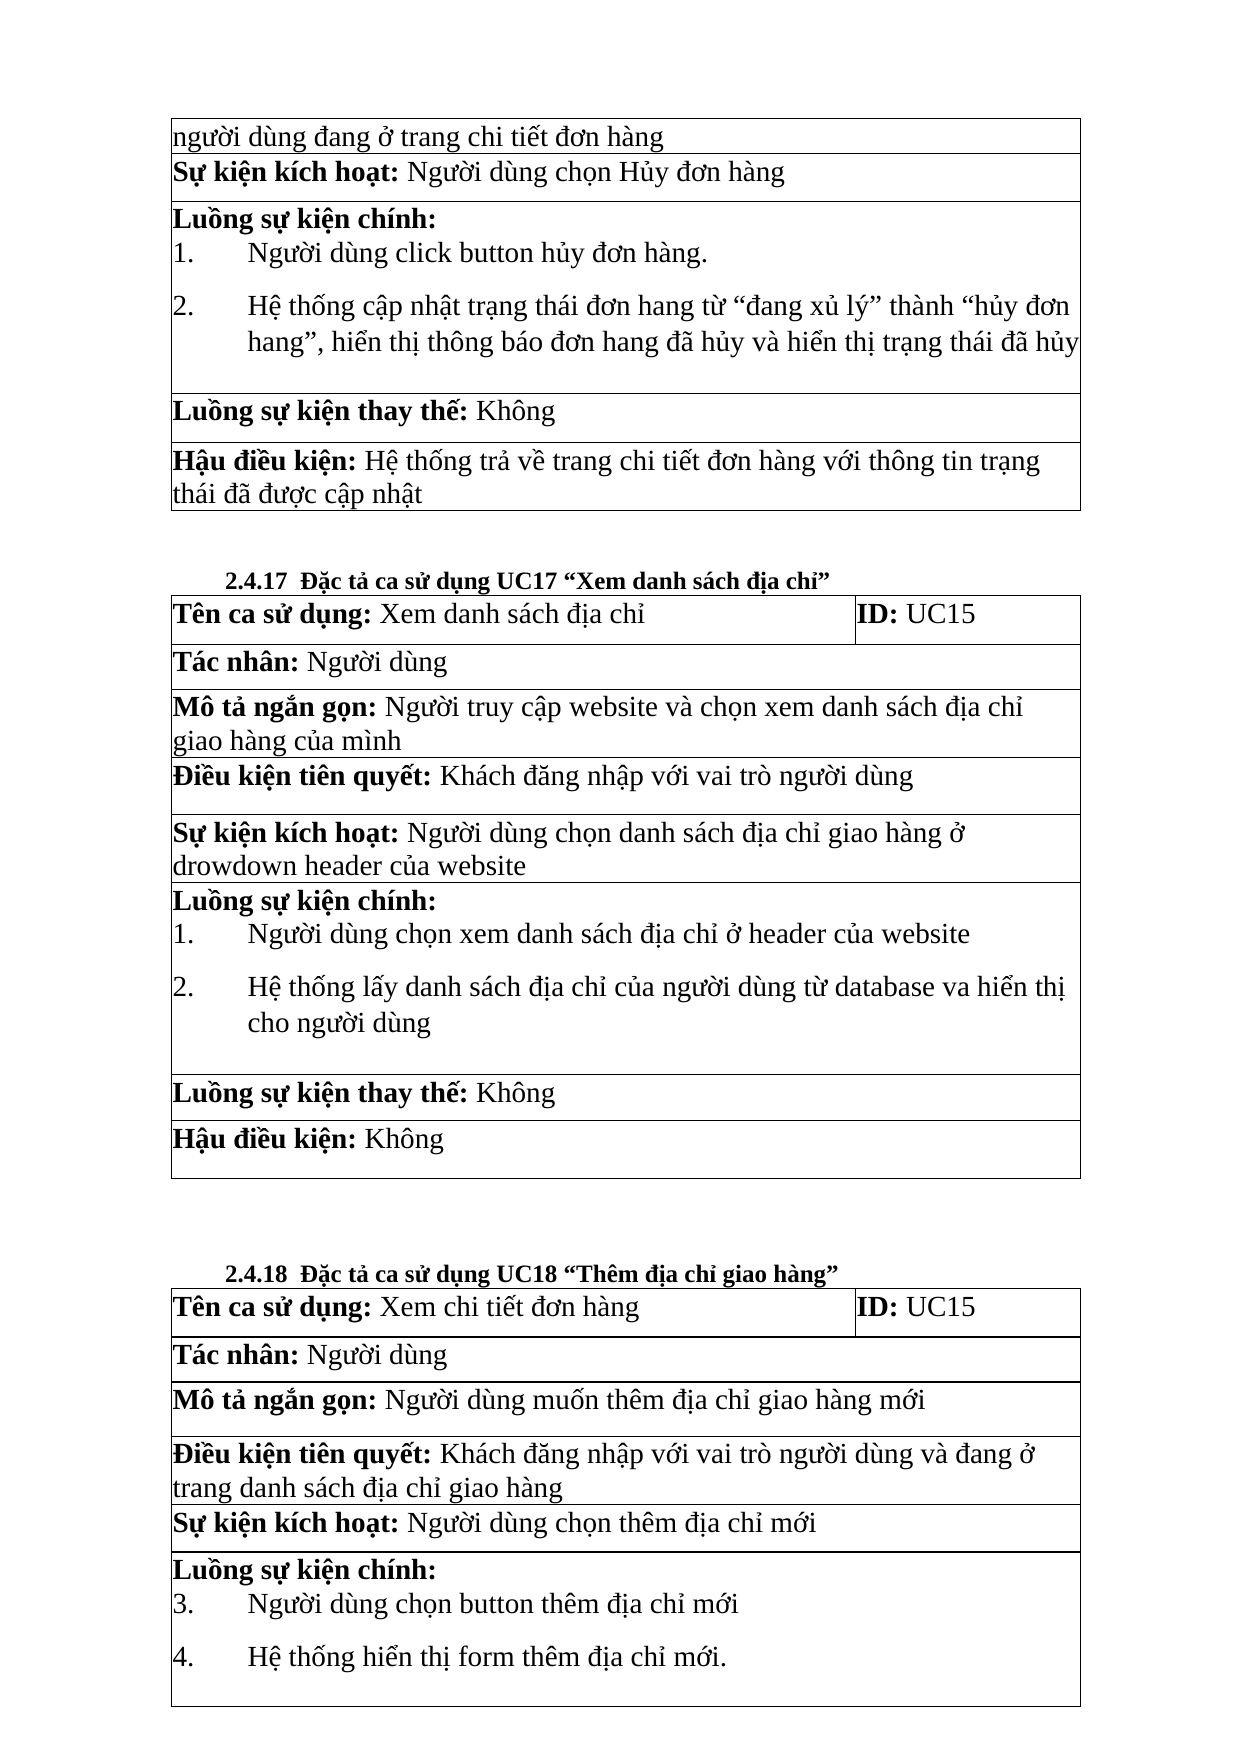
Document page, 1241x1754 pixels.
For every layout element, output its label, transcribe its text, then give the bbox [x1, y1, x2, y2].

table_cell Điều kiện tiên quyết: Khách đăng nhập với vai trò người dùng [172, 758, 1080, 814]
table_header ID: UC15 [856, 1289, 1080, 1336]
table_cell Tác nhân: Người dùng [172, 1338, 1080, 1381]
table_cell Luồng sự kiện chính: Người dùng chọn xem danh sách địa chỉ ở header của website Hệ thống lấy danh sách địa chỉ của người dùng từ database va hiển thị cho người dùng [172, 883, 1080, 1074]
table_cell Mô tả ngắn gọn: Người truy cập website và chọn xem danh sách địa chỉ giao hàng của mình [172, 690, 1080, 757]
subtitle 2.4.18 Đặc tả ca sử dụng UC18 “Thêm địa chỉ giao hàng” [225, 1259, 1094, 1288]
table_cell Điều kiện tiên quyết: Khách đăng nhập với vai trò người dùng và đang ở trang danh sách địa chỉ giao hàng [172, 1437, 1080, 1504]
table_cell Hậu điều kiện: Hệ thống trả về trang chi tiết đơn hàng với thông tin trạng thái đã được cập nhật [172, 443, 1080, 510]
table_cell Hậu điều kiện: Không [172, 1121, 1080, 1178]
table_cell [172, 119, 1080, 153]
table_header Tên ca sử dụng: Xem danh sách địa chỉ [172, 596, 855, 643]
table_header Tên ca sử dụng: Xem chi tiết đơn hàng [172, 1289, 855, 1336]
table_cell Tác nhân: Người dùng [172, 645, 1080, 688]
table_cell Mô tả ngắn gọn: Người dùng muốn thêm địa chỉ giao hàng mới [172, 1383, 1080, 1436]
table_cell Sự kiện kích hoạt: Người dùng chọn Hủy đơn hàng [172, 154, 1080, 201]
table_cell Sự kiện kích hoạt: Người dùng chọn thêm địa chỉ mới [172, 1505, 1080, 1551]
table_cell Luồng sự kiện thay thế: Không [172, 1075, 1080, 1120]
table_cell Luồng sự kiện chính: Người dùng click button hủy đơn hàng. Hệ thống cập nhật trạng thái đơn hang từ “đang xủ lý” thành “hủy đơn hang”, hiển thị thông báo đơn hang đã hủy và hiển thị trạng thái đã hủy [172, 202, 1080, 392]
subtitle 2.4.17 Đặc tả ca sử dụng UC17 “Xem danh sách địa chỉ” [225, 566, 1094, 595]
table_cell Luồng sự kiện thay thế: Không [172, 394, 1080, 442]
table_header ID: UC15 [856, 596, 1080, 643]
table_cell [172, 1553, 1080, 1706]
table_cell Sự kiện kích hoạt: Người dùng chọn danh sách địa chỉ giao hàng ở drowdown header của website [172, 815, 1080, 882]
